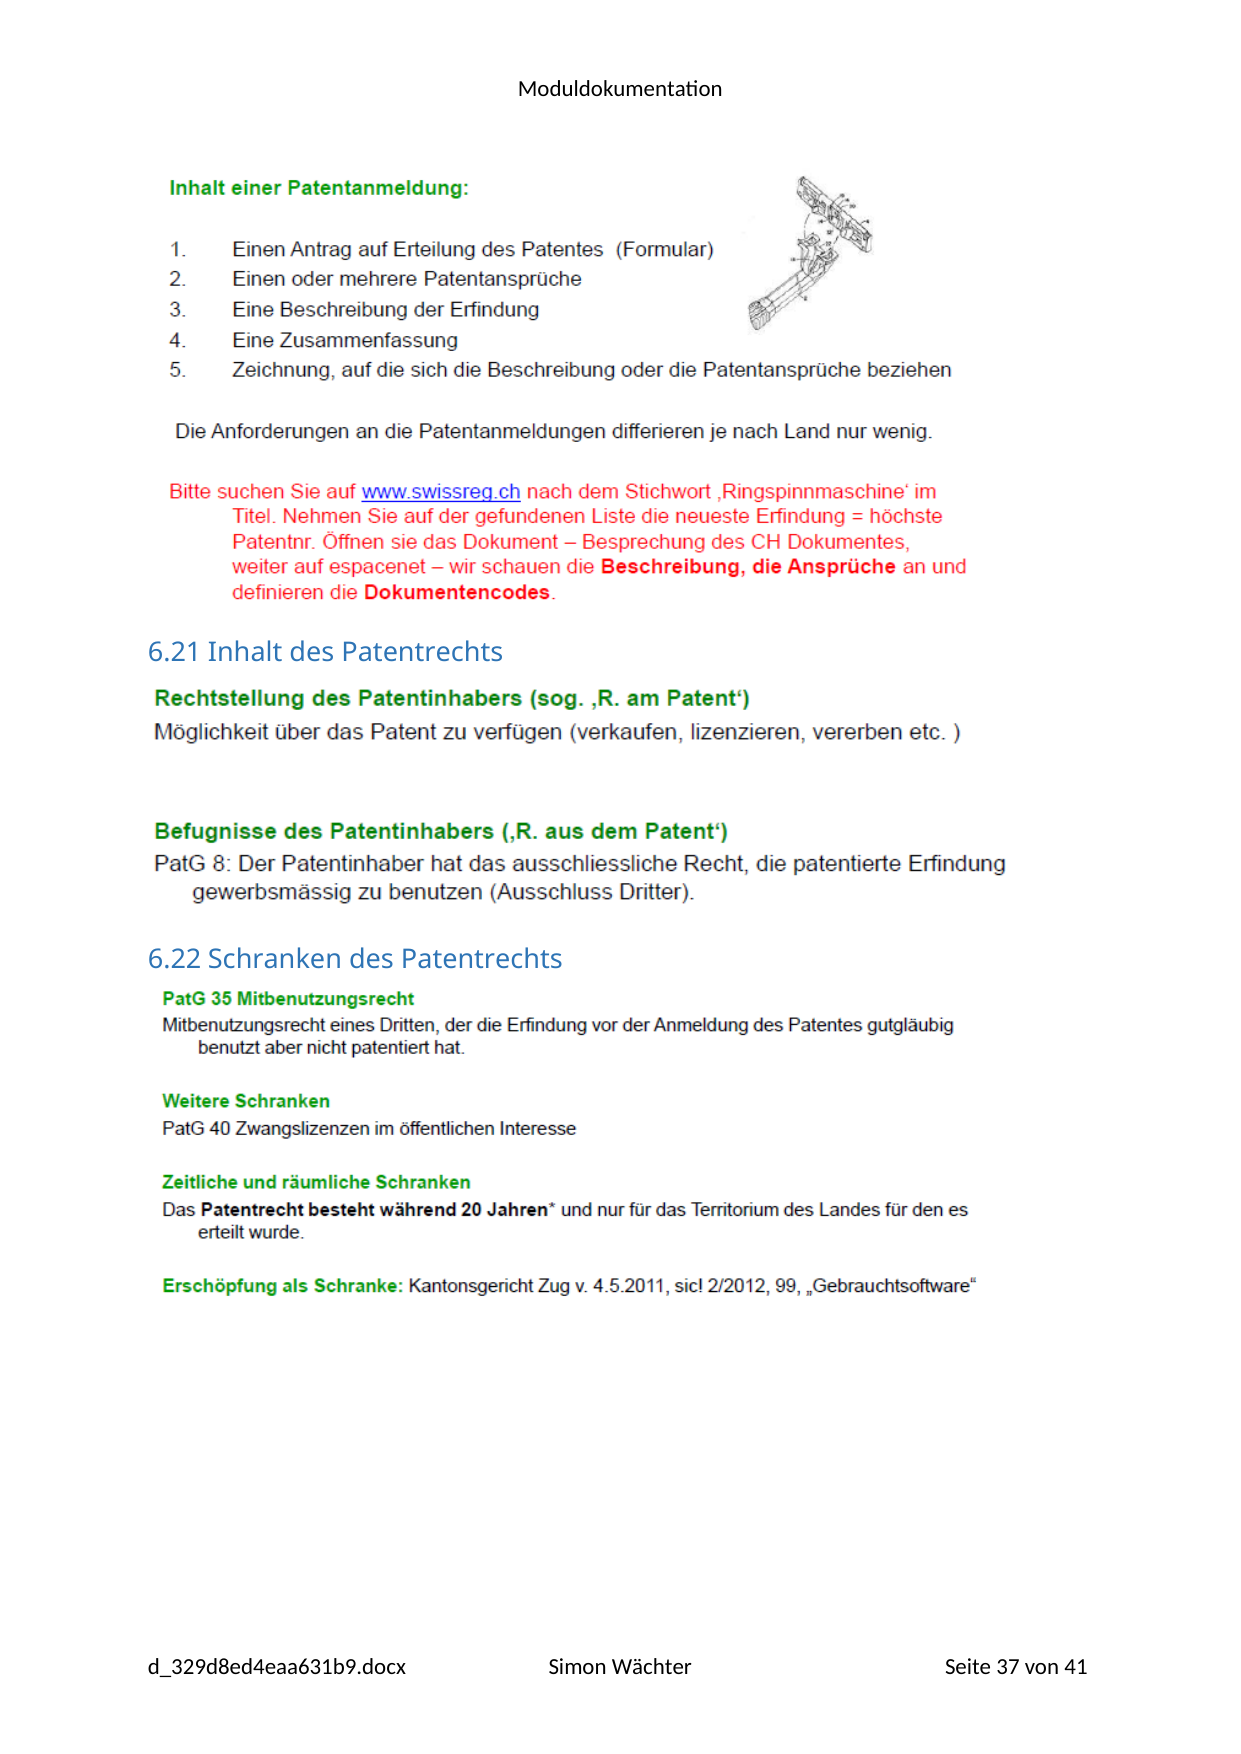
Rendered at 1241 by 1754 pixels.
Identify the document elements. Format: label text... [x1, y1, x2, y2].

picture [147, 979, 1006, 1306]
subtitle Inhalt des Patentrechts [148, 632, 1093, 669]
picture [147, 147, 1009, 614]
picture [147, 671, 1022, 921]
subtitle Schranken des Patentrechts [148, 939, 1093, 976]
